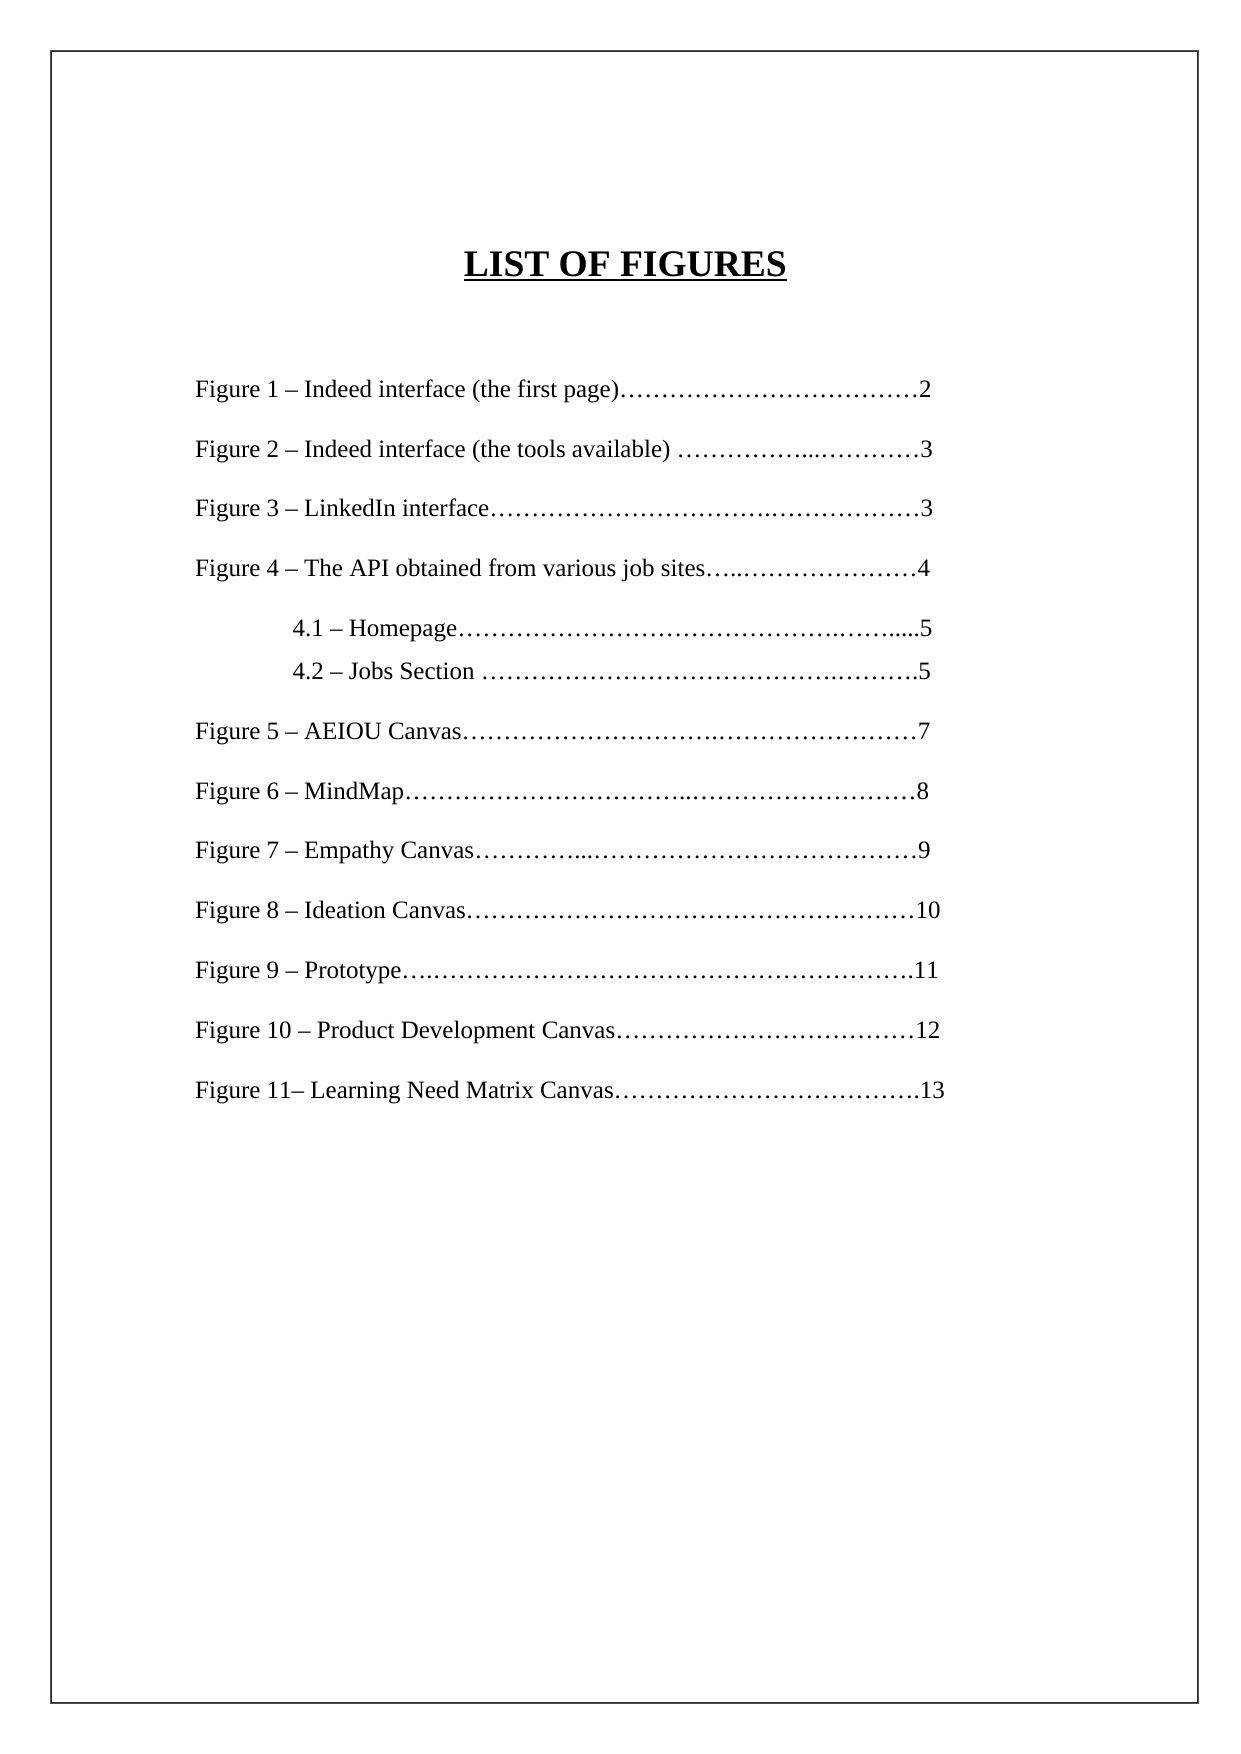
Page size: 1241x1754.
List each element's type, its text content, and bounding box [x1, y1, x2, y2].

text Figure 1 – Indeed interface (the first page)………………………………2 [195, 374, 1039, 403]
text Figure 3 – LinkedIn interface…………………………….………………3 [195, 493, 1039, 522]
text Figure 4 – The API obtained from various job sites…..…………………4 [195, 553, 1039, 582]
list – Homepage……………………………………….…….....5 [292, 613, 1039, 642]
text Figure 2 – Indeed interface (the tools available) ……………...…………3 [195, 434, 1039, 462]
text Figure 10 – Product Development Canvas………………………………12 [195, 1015, 1039, 1044]
list – Jobs Section …………………………………….……….5 [292, 656, 1039, 685]
text Figure 6 – MindMap……………………………..………………………8 [195, 776, 1039, 804]
text Figure 11– Learning Need Matrix Canvas……………………………….13 [195, 1075, 1039, 1103]
text Figure 9 – Prototype….………………………………………………….11 [195, 955, 1039, 984]
text Figure 8 – Ideation Canvas………………………………………………10 [195, 895, 1039, 924]
text Figure 7 – Empathy Canvas…………...…………………………………9 [195, 836, 1039, 864]
text LIST OF FIGURES [389, 241, 1051, 284]
text Figure 5 – AEIOU Canvas………………………….……………………7 [195, 716, 1039, 745]
